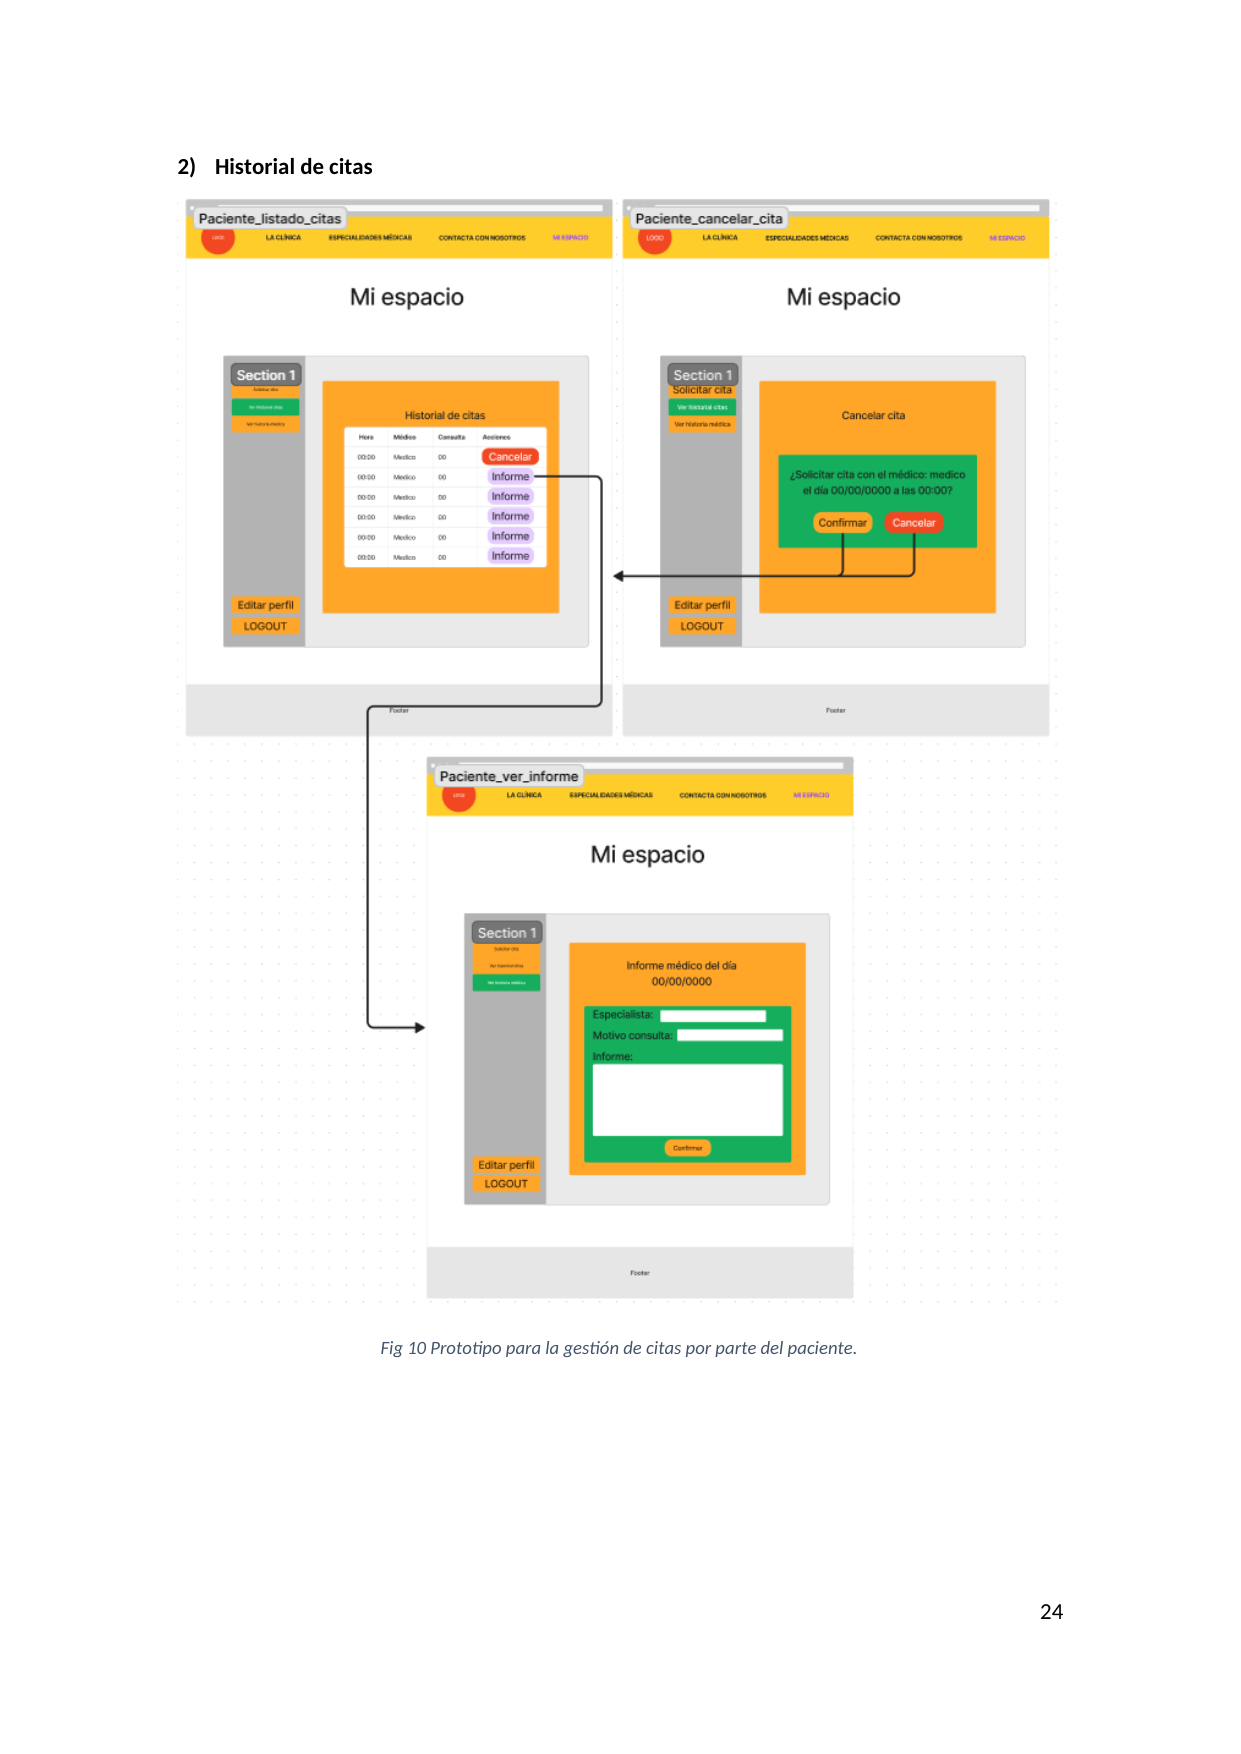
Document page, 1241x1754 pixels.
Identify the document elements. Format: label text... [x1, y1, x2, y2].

list Historial de citas [177, 152, 1063, 180]
text Fig 10 Prototipo para la gestión de citas por parte del paciente. [177, 1336, 1063, 1359]
picture [177, 193, 1063, 1306]
